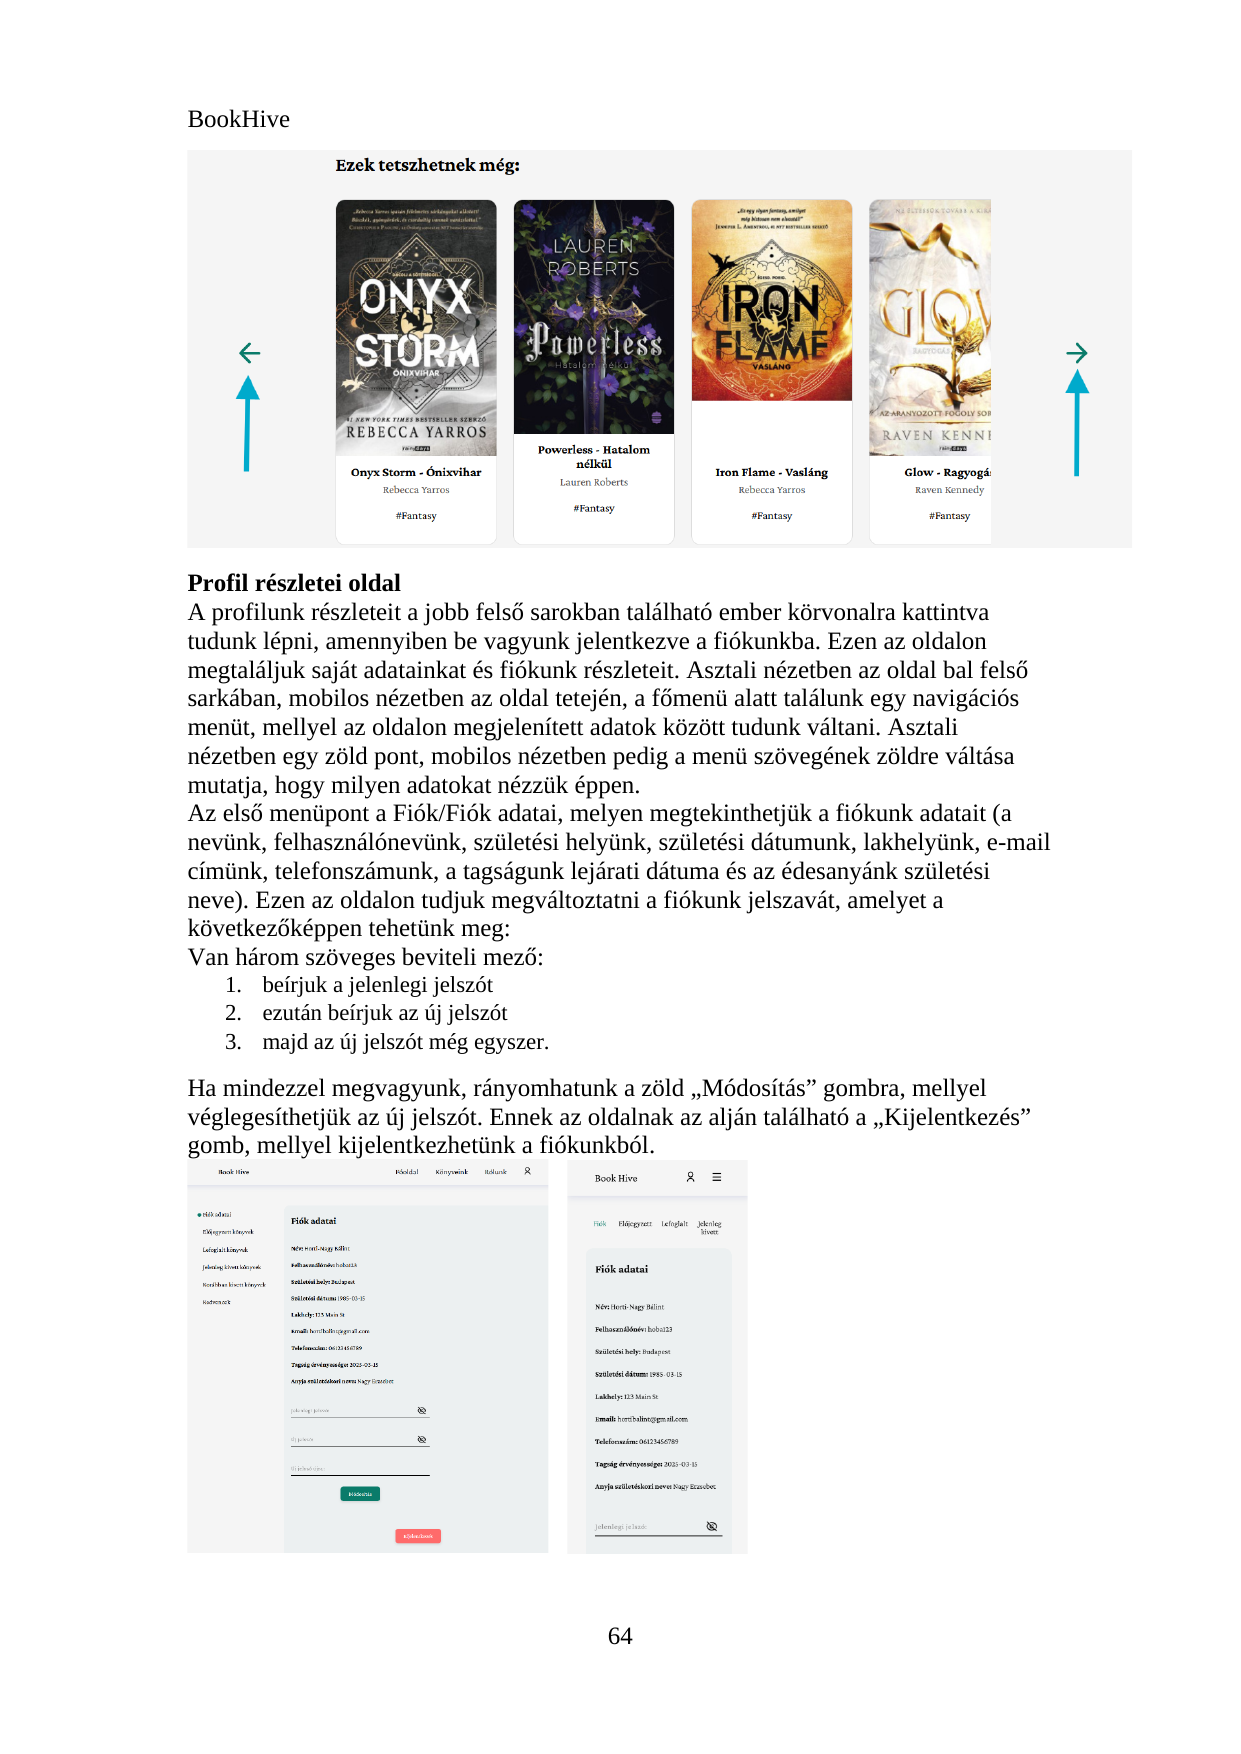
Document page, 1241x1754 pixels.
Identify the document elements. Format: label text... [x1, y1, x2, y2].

picture [187, 1159, 549, 1553]
picture [187, 150, 1133, 548]
list beírjuk a jelenlegi jelszót [225, 971, 1053, 997]
text Ha mindezzel megvagyunk, rányomhatunk a zöld „Módosítás” gombra, mellyel véglegesíthetjük az új jelszót. Ennek az oldalnak az alján található a „Kijelentkezés” gomb, mellyel kijelentkezhetünk a fiókunkból. [187, 1073, 1053, 1159]
picture [567, 1160, 748, 1554]
text Van három szöveges beviteli mező: [187, 942, 1053, 971]
list majd az új jelszót még egyszer. [225, 1028, 1053, 1054]
list ezután beírjuk az új jelszót [225, 999, 1053, 1026]
subtitle Profil részletei oldal [187, 548, 1053, 597]
text A profilunk részleteit a jobb felső sarokban található ember körvonalra kattintva tudunk lépni, amennyiben be vagyunk jelentkezve a fiókunkba. Ezen az oldalon megtaláljuk saját adatainkat és fiókunk részleteit. Asztali nézetben az oldal bal felső sarkában, mobilos nézetben az oldal tetején, a főmenü alatt találunk egy navigációs menüt, mellyel az oldalon megjelenített adatok között tudunk váltani. Asztali nézetben egy zöld pont, mobilos nézetben pedig a menü szövegének zöldre váltása mutatja, hogy milyen adatokat nézzük éppen. [187, 597, 1053, 798]
text Az első menüpont a Fiók/Fiók adatai, melyen megtekinthetjük a fiókunk adatait (a nevünk, felhasználónevünk, születési helyünk, születési dátumunk, lakhelyünk, e-mail címünk, telefonszámunk, a tagságunk lejárati dátuma és az édesanyánk születési neve). Ezen az oldalon tudjuk megváltoztatni a fiókunk jelszavát, amelyet a következőképpen tehetünk meg: [187, 798, 1053, 942]
